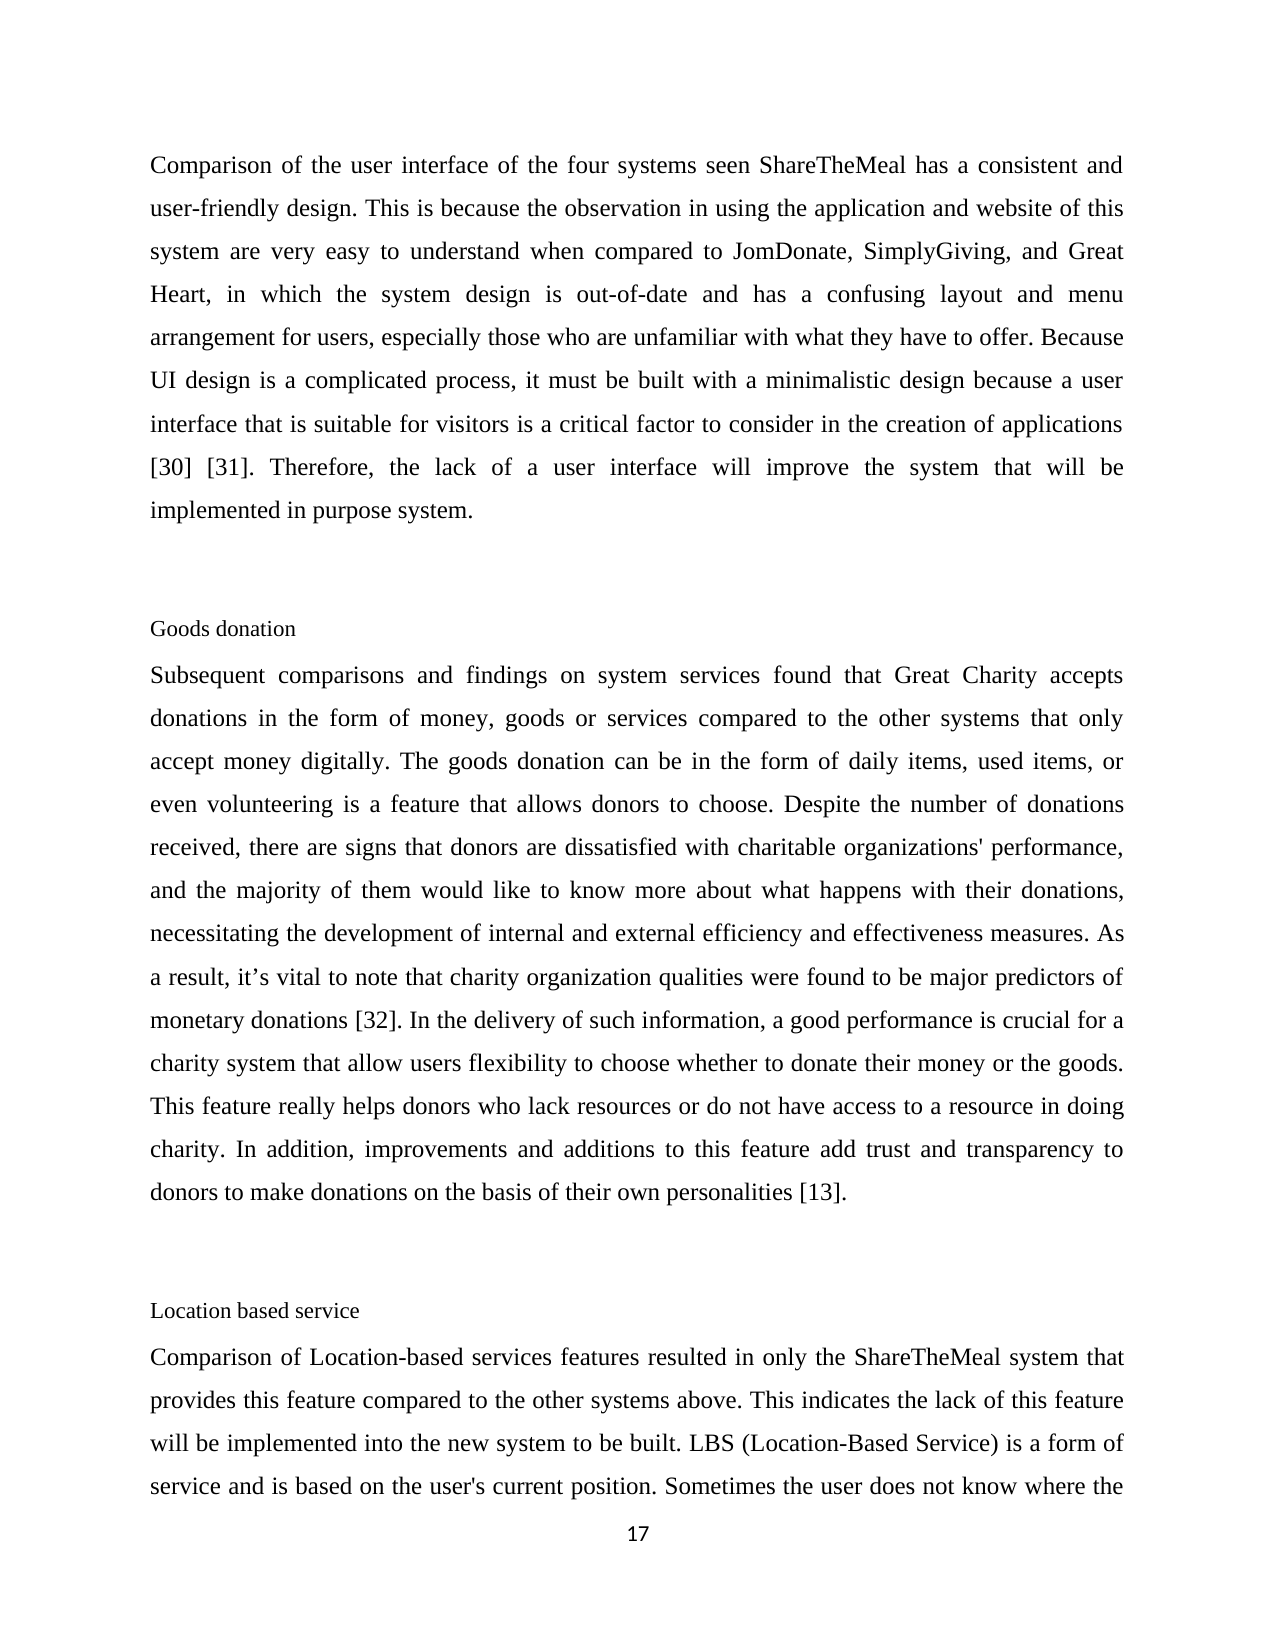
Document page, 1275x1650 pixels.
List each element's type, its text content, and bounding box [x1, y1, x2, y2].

text Subsequent comparisons and findings on system services found that Great Charity accepts donations in the form of money, goods or services compared to the other systems that only accept money digitally. The goods donation can be in the form of daily items, used items, or even volunteering is a feature that allows donors to choose. Despite the number of donations received, there are signs that donors are dissatisfied with charitable organizations' performance, and the majority of them would like to know more about what happens with their donations, necessitating the development of internal and external efficiency and effectiveness measures. As a result, it’s vital to note that charity organization qualities were found to be major predictors of monetary donations [32]. In the delivery of such information, a good performance is crucial for a charity system that allow users flexibility to choose whether to donate their money or the goods. This feature really helps donors who lack resources or do not have access to a resource in doing charity. In addition, improvements and additions to this feature add trust and transparency to donors to make donations on the basis of their own personalities [13]. [150, 660, 1125, 1206]
text Comparison of the user interface of the four systems seen ShareTheMeal has a consistent and user-friendly design. This is because the observation in using the application and website of this system are very easy to understand when compared to JomDonate, SimplyGiving, and Great Heart, in which the system design is out-of-date and has a confusing layout and menu arrangement for users, especially those who are unfamiliar with what they have to offer. Because UI design is a complicated process, it must be built with a minimalistic design because a user interface that is suitable for visitors is a critical factor to consider in the creation of applications [30] [31]. Therefore, the lack of a user interface will improve the system that will be implemented in purpose system. [150, 150, 1125, 524]
text Goods donation [150, 614, 1125, 641]
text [150, 1342, 1125, 1500]
text Location based service [150, 1297, 1125, 1323]
